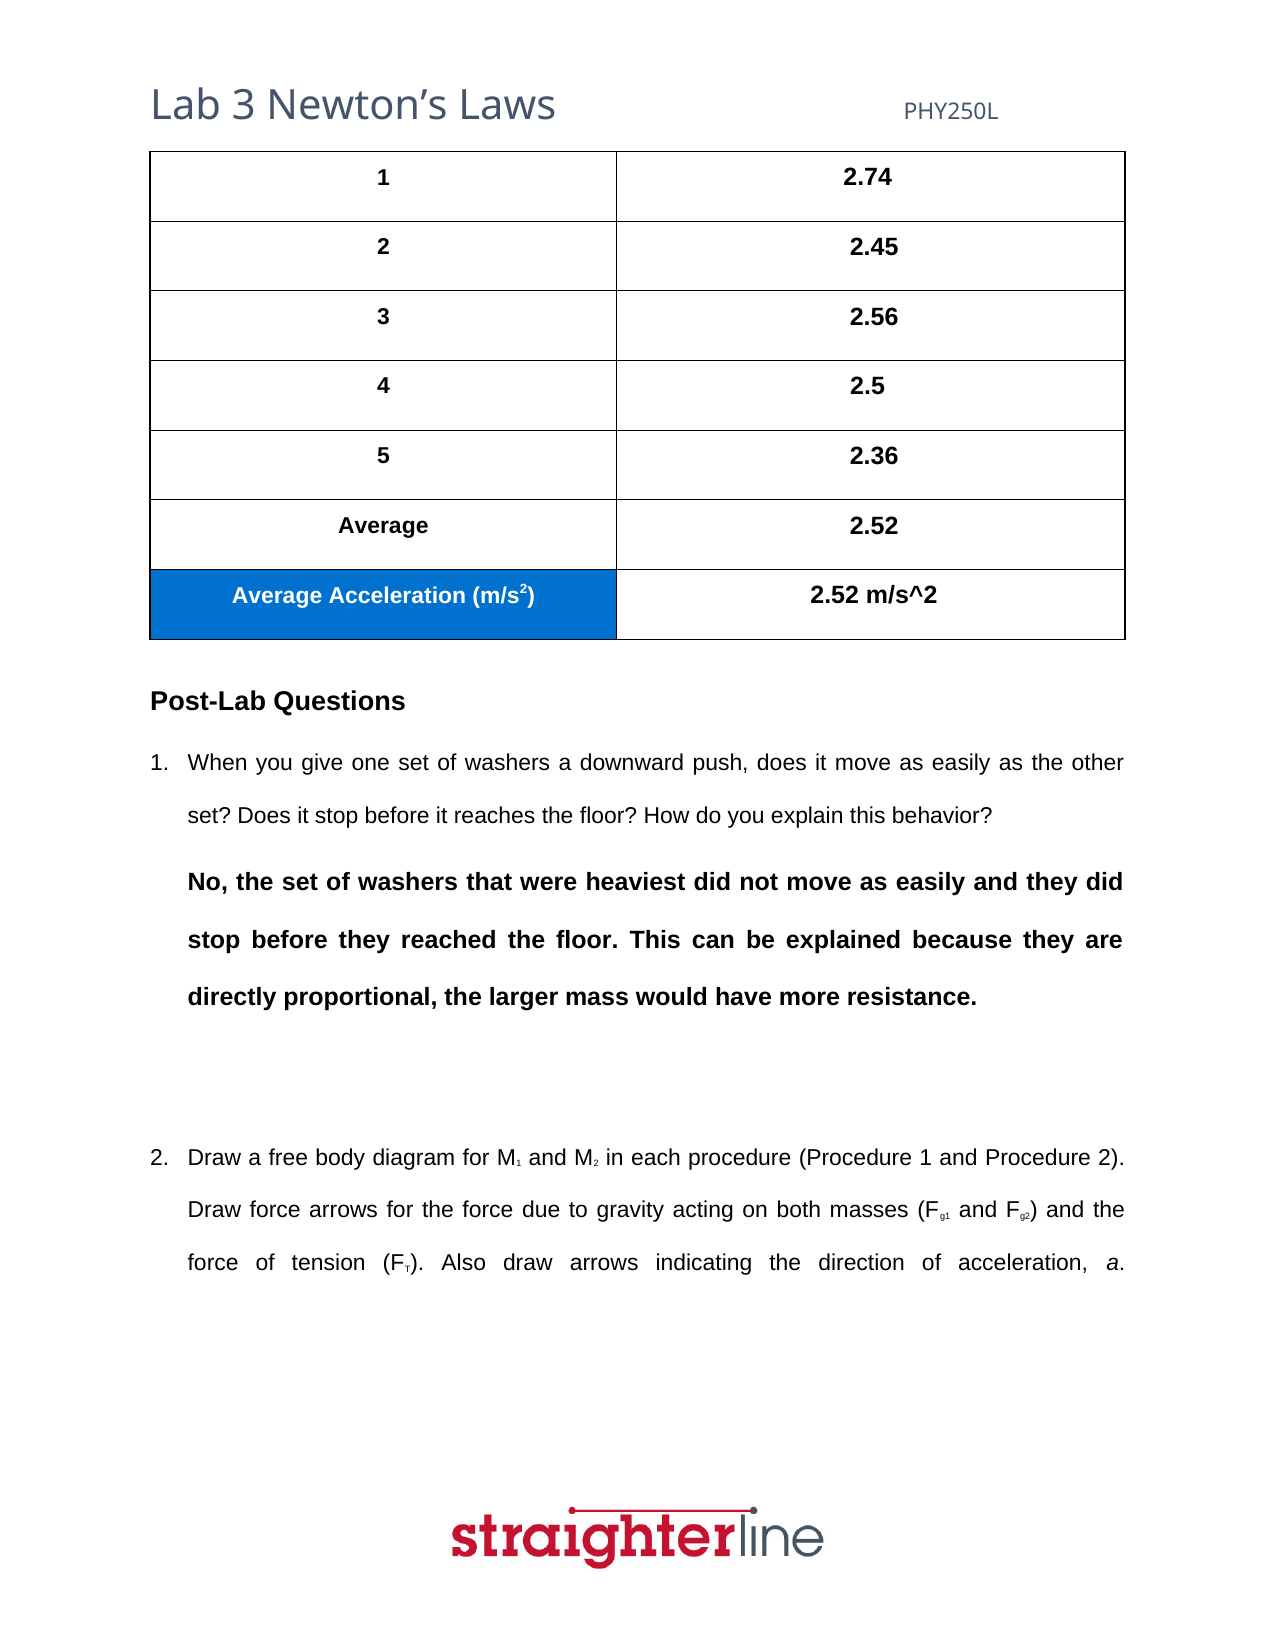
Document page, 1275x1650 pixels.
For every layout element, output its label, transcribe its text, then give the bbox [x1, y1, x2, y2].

table_cell Average [151, 500, 616, 569]
table_cell [617, 291, 1124, 360]
table_cell [617, 361, 1124, 429]
table_cell Average Acceleration (m/s2) [151, 570, 616, 639]
picture [445, 1501, 830, 1575]
table_cell 2 [151, 222, 616, 290]
table_cell 4 [151, 361, 616, 429]
subtitle Post-Lab Questions [150, 685, 1125, 716]
table_cell [617, 152, 1124, 221]
table_cell 3 [151, 291, 616, 360]
list When you give one set of washers a downward push, does it move as easily as the other set? Does it stop before it reaches the floor? How do you explain this behavior? [150, 749, 1125, 828]
table_cell [617, 431, 1124, 499]
table_cell 1 [151, 152, 616, 221]
table_cell 5 [151, 431, 616, 499]
table_cell [617, 222, 1124, 290]
table_cell [617, 570, 1124, 639]
table_cell [617, 500, 1124, 569]
